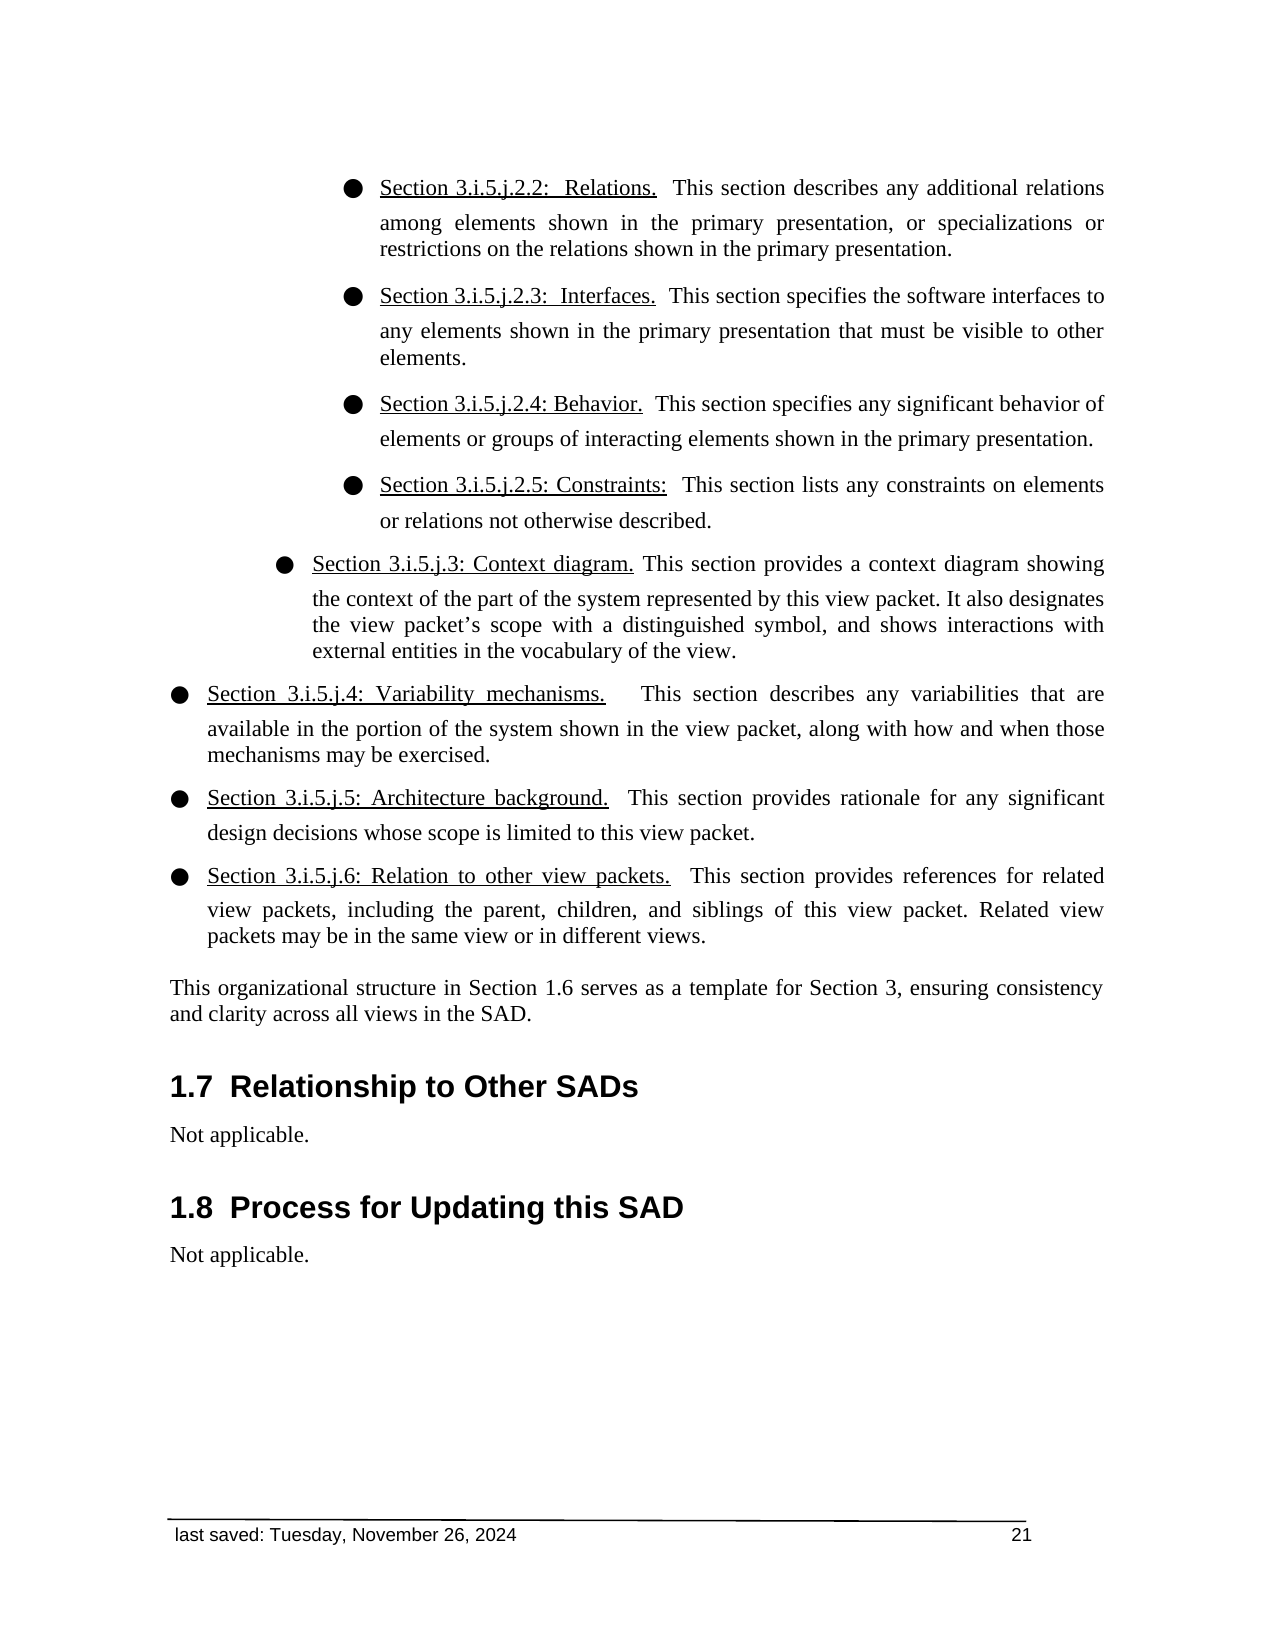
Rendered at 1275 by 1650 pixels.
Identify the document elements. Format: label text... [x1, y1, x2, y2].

list Section 3.i.5.j.2.3: Interfaces. This section specifies the software interfaces to any elements shown in the primary presentation that must be visible to other elements. [342, 266, 1106, 370]
text Not applicable. [169, 1121, 1106, 1147]
list Section 3.i.5.j.4: Variability mechanisms. This section describes any variabilities that are available in the portion of the system shown in the view packet, along with how and when those mechanisms may be exercised. [169, 668, 1106, 768]
list Section 3.i.5.j.2.5: Constraints: This section lists any constraints on elements or relations not otherwise described. [342, 456, 1106, 533]
subtitle Relationship to Other SADs [169, 1068, 1106, 1104]
list Section 3.i.5.j.5: Architecture background. This section provides rationale for any significant design decisions whose scope is limited to this view packet. [169, 772, 1106, 845]
list Section 3.i.5.j.3: Context diagram. This section provides a context diagram showing the context of the part of the system represented by this view packet. It also designates the view packet’s scope with a distinguished symbol, and shows interactions with external entities in the vocabulary of the view. [274, 538, 1106, 664]
text This organizational structure in Section 1.6 serves as a template for Section 3, ensuring consistency and clarity across all views in the SAD. [169, 974, 1106, 1027]
subtitle Process for Updating this SAD [169, 1189, 1106, 1225]
list Section 3.i.5.j.2.4: Behavior. This section specifies any significant behavior of elements or groups of interacting elements shown in the primary presentation. [342, 374, 1106, 452]
list Section 3.i.5.j.2.2: Relations. This section describes any additional relations among elements shown in the primary presentation, or specializations or restrictions on the relations shown in the primary presentation. [342, 158, 1106, 262]
list Section 3.i.5.j.6: Relation to other view packets. This section provides references for related view packets, including the parent, children, and siblings of this view packet. Related view packets may be in the same view or in different views. [169, 849, 1106, 949]
text Not applicable. [169, 1242, 1106, 1268]
